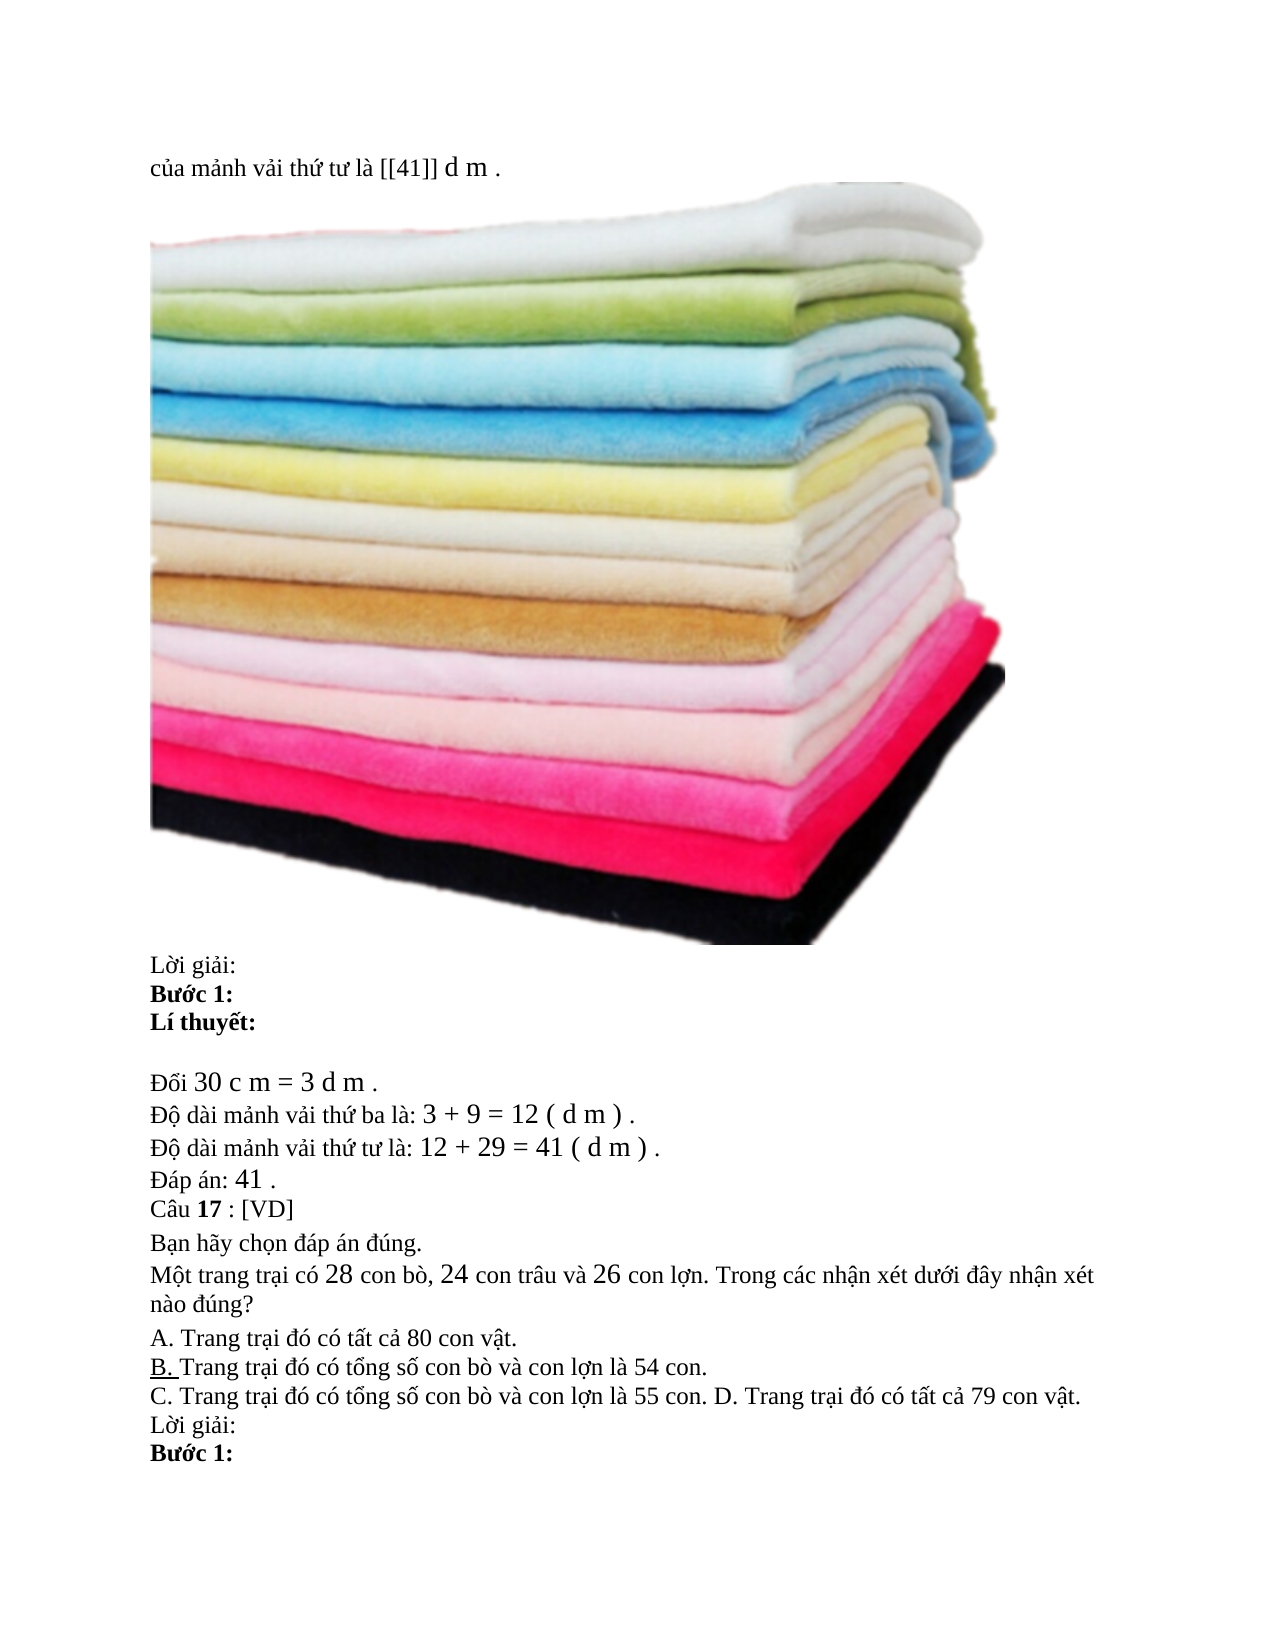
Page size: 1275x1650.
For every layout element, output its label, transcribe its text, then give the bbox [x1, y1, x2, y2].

text Lí thuyết: Đổi 30 c m = 3 d m . Độ dài mảnh vải thứ ba là: 3 + 9 = 12 ( d m ) . Độ dài mảnh vải thứ tư là: 12 + 29 = 41 ( d m ) . Đáp án: 41 . [150, 1007, 1125, 1194]
text A. Trang trại đó có tất cả 80 con vật. [150, 1323, 1125, 1352]
text Lời giải: [150, 1410, 1125, 1438]
picture [150, 182, 1005, 945]
text Bước 1: [150, 1438, 1125, 1467]
text Câu 17 : [VD] [150, 1194, 1125, 1223]
text B. Trang trại đó có tổng số con bò và con lợn là 54 con. [150, 1352, 1125, 1381]
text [150, 150, 1125, 945]
text Lời giải: [150, 950, 1125, 979]
text Bạn hãy chọn đáp án đúng. Một trang trại có 28 con bò, 24 con trâu và 26 con lợn. Trong các nhận xét dưới đây nhận xét nào đúng? [150, 1228, 1125, 1318]
text Bước 1: [150, 979, 1125, 1007]
text C. Trang trại đó có tổng số con bò và con lợn là 55 con. D. Trang trại đó có tất cả 79 con vật. [150, 1381, 1125, 1410]
